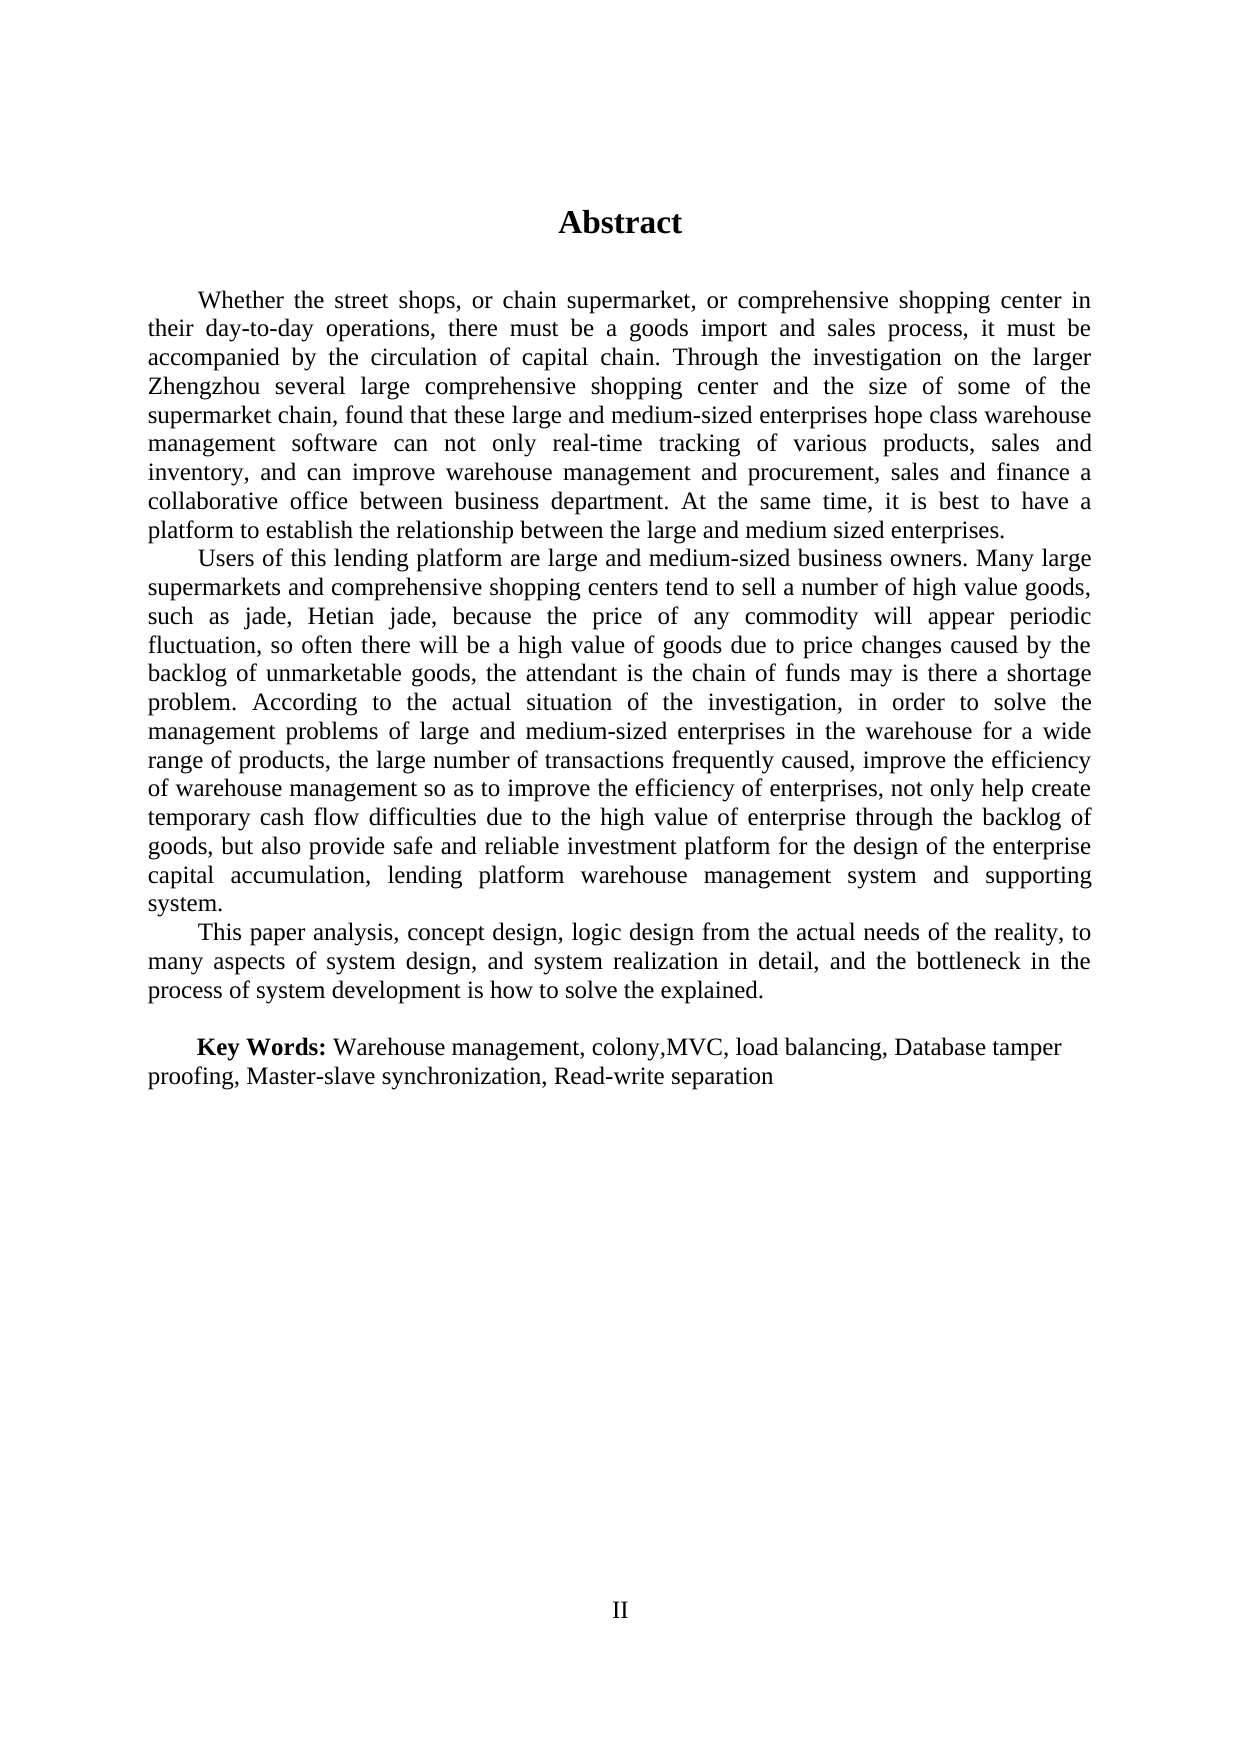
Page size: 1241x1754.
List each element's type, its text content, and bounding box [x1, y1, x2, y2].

text Key Words: Warehouse management, colony,MVC, load balancing, Database tamper proofing, Master-slave synchronization, Read-write separation [148, 1032, 1092, 1090]
text This paper analysis, concept design, logic design from the actual needs of the reality, to many aspects of system design, and system realization in detail, and the bottleneck in the process of system development is how to solve the explained. [148, 917, 1092, 1003]
text Abstract [148, 202, 1092, 241]
text Users of this lending platform are large and medium-sized business owners. Many large supermarkets and comprehensive shopping centers tend to sell a number of high value goods, such as jade, Hetian jade, because the price of any commodity will appear periodic fluctuation, so often there will be a high value of goods due to price changes caused by the backlog of unmarketable goods, the attendant is the chain of funds may is there a shortage problem. According to the actual situation of the investigation, in order to solve the management problems of large and medium-sized enterprises in the warehouse for a wide range of products, the large number of transactions frequently caused, improve the efficiency of warehouse management so as to improve the efficiency of enterprises, not only help create temporary cash flow difficulties due to the high value of enterprise through the backlog of goods, but also provide safe and reliable investment platform for the design of the enterprise capital accumulation, lending platform warehouse management system and supporting system. [148, 543, 1092, 917]
text Whether the street shops, or chain supermarket, or comprehensive shopping center in their day-to-day operations, there must be a goods import and sales process, it must be accompanied by the circulation of capital chain. Through the investigation on the larger Zhengzhou several large comprehensive shopping center and the size of some of the supermarket chain, found that these large and medium-sized enterprises hope class warehouse management software can not only real-time tracking of various products, sales and inventory, and can improve warehouse management and procurement, sales and finance a collaborative office between business department. At the same time, it is best to have a platform to establish the relationship between the large and medium sized enterprises. [148, 285, 1092, 543]
